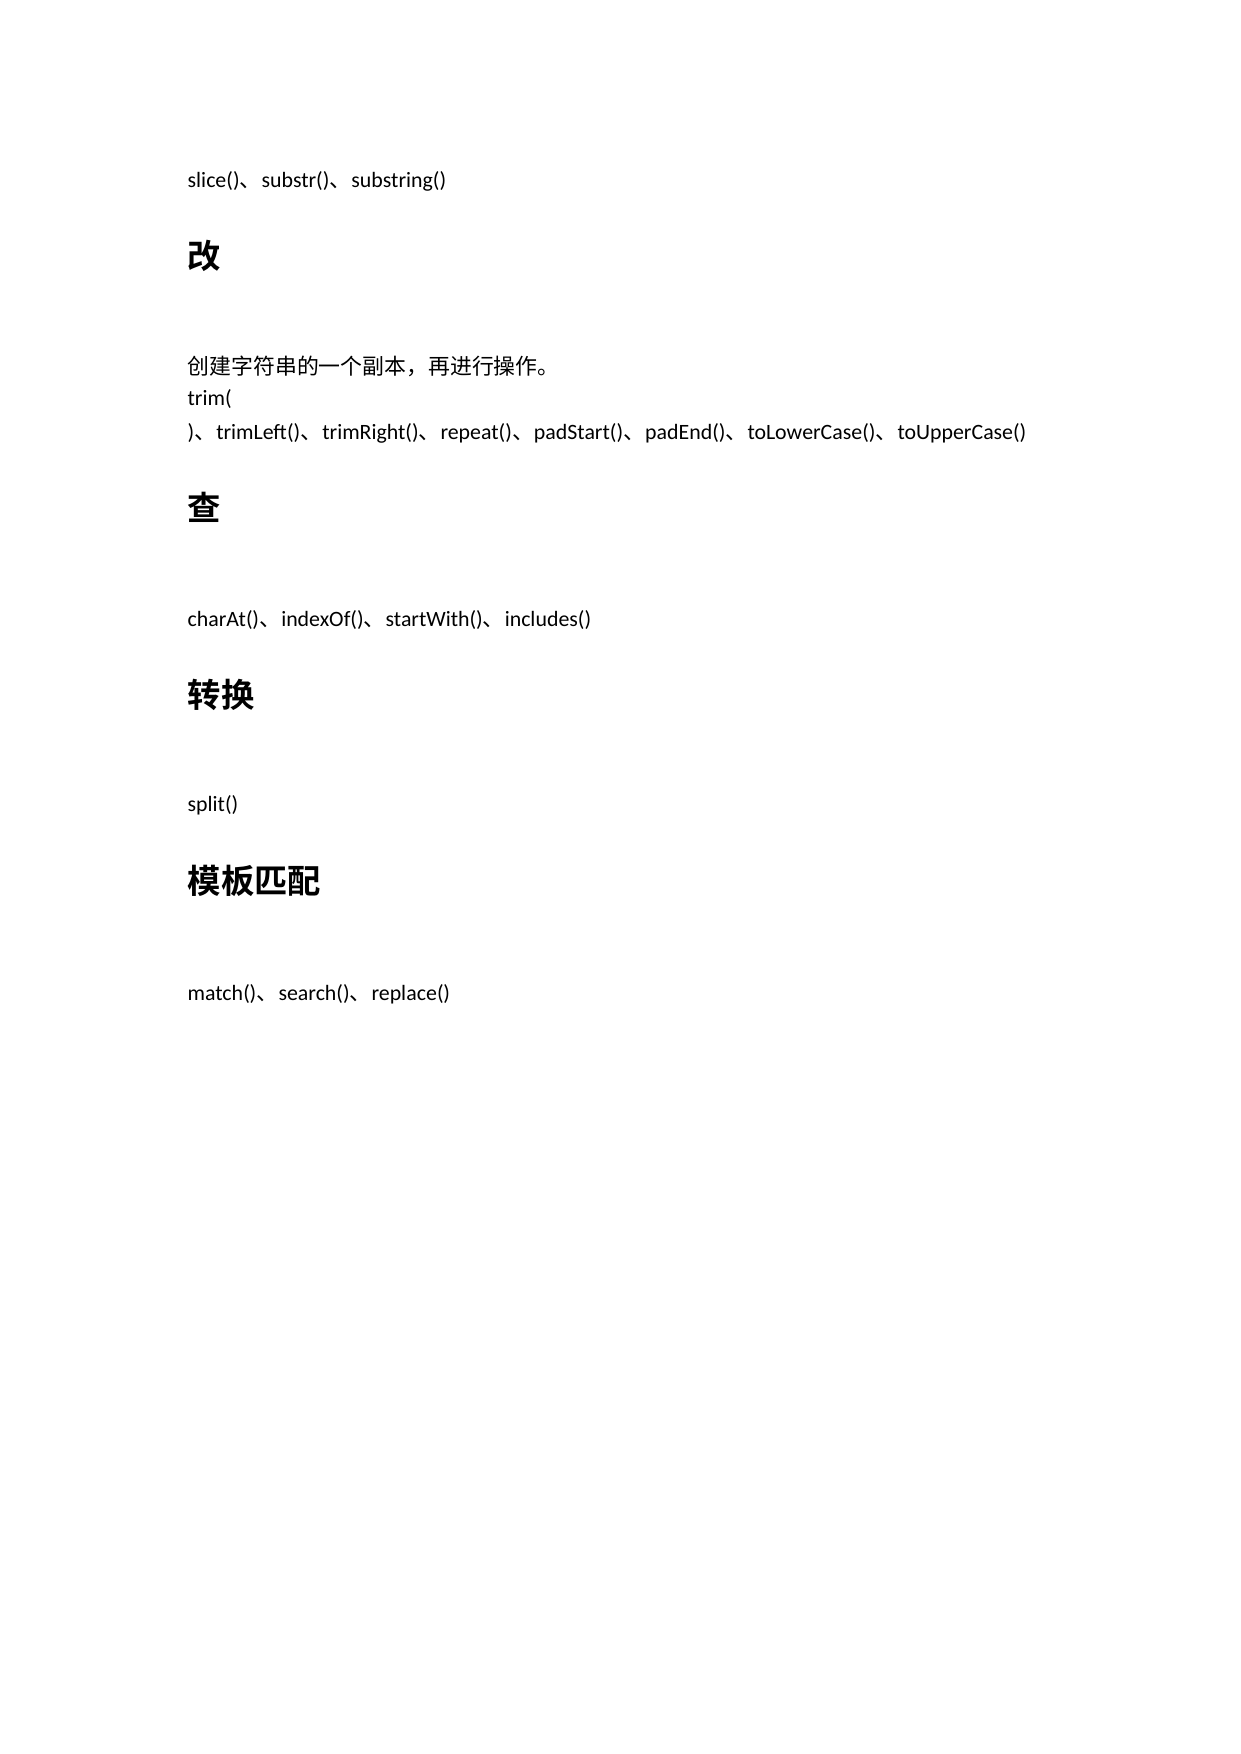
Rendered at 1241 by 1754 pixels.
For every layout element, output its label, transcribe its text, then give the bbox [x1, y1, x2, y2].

text 创建字符串的一个副本，再进行操作。 [187, 349, 1053, 381]
text charAt()、indexOf()、startWith()、includes() [187, 601, 1053, 633]
subtitle 模板匹配 [187, 847, 1053, 912]
subtitle 改 [187, 222, 1053, 287]
text split() [187, 787, 1053, 820]
text match()、search()、replace() [187, 974, 1053, 1007]
text slice()、substr()、substring() [187, 162, 1053, 194]
subtitle 转换 [187, 660, 1053, 725]
text trim()、trimLeft()、trimRight()、repeat()、padStart()、padEnd()、toLowerCase()、toUpperCase() [187, 381, 1053, 446]
subtitle 查 [187, 473, 1053, 538]
